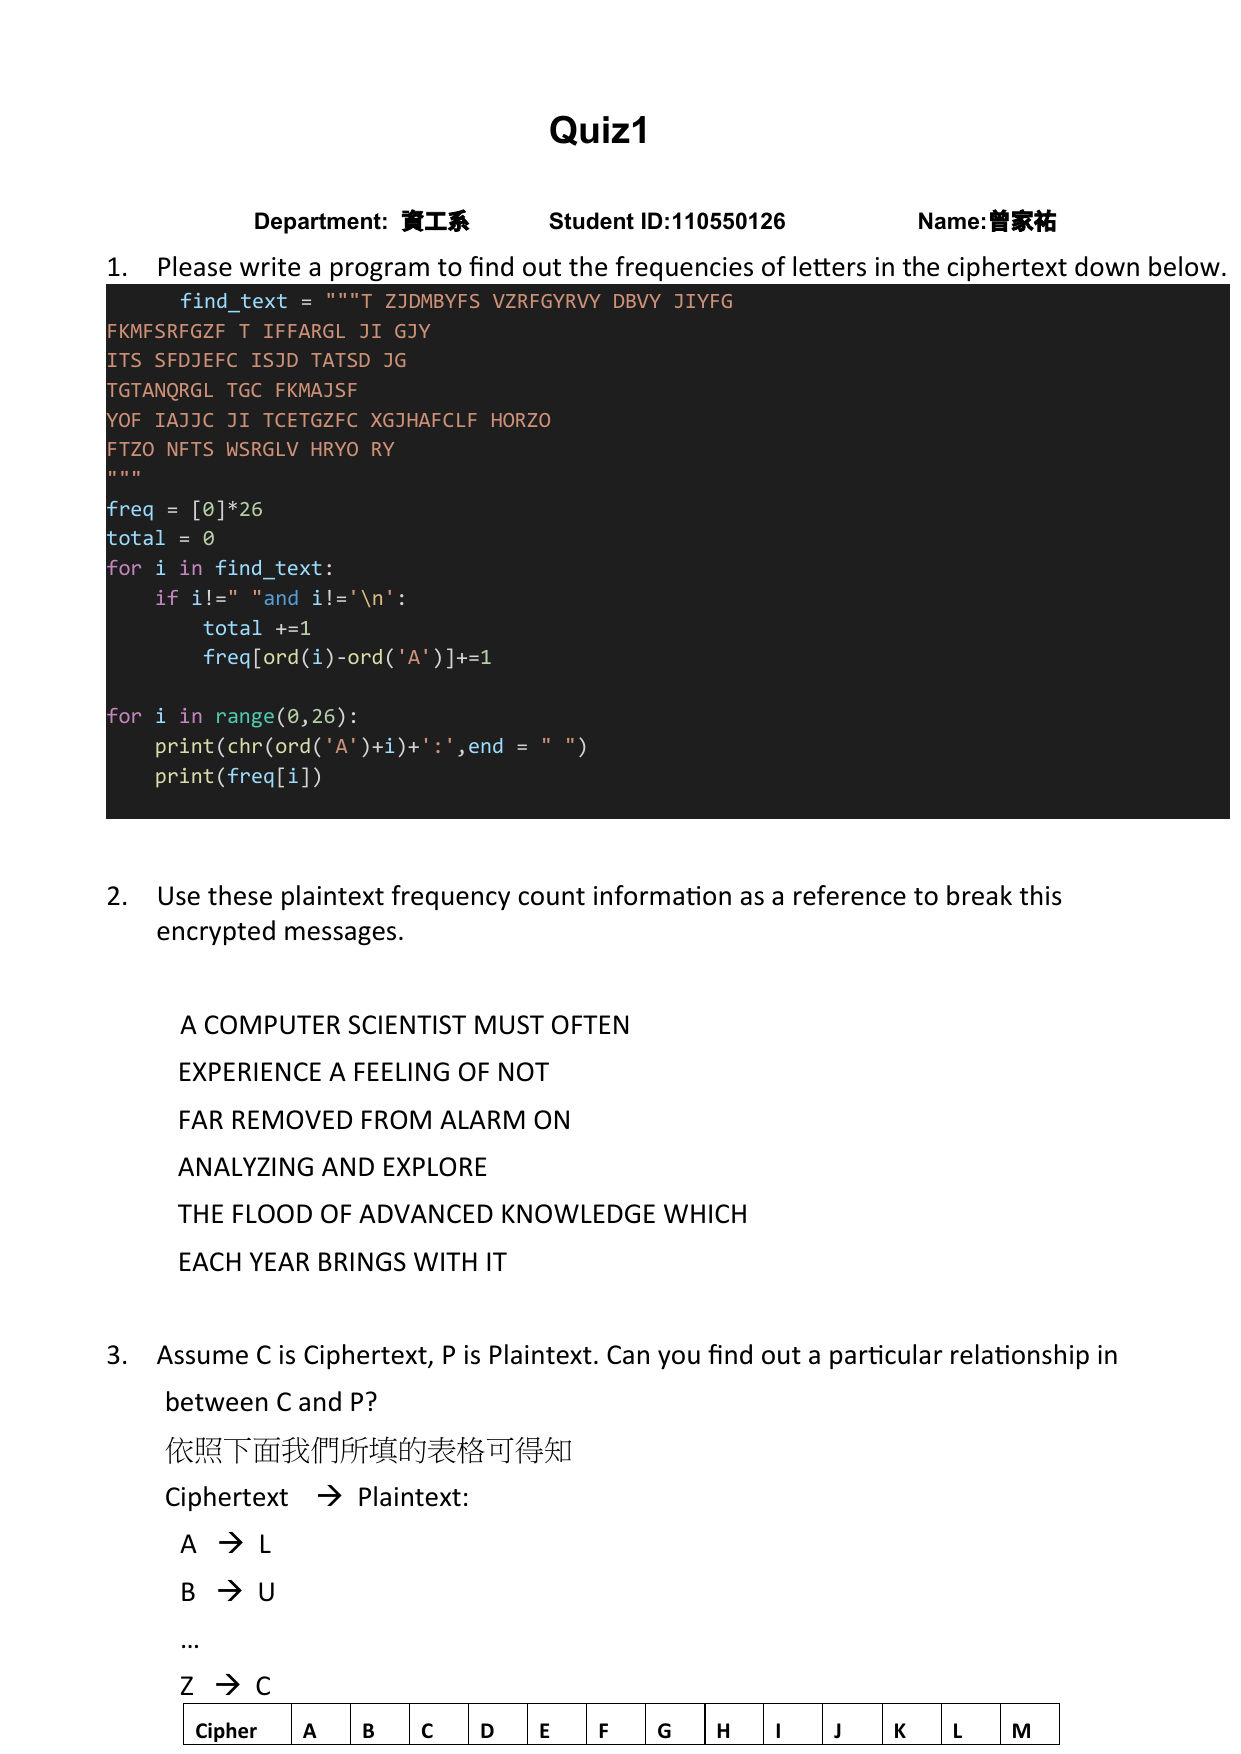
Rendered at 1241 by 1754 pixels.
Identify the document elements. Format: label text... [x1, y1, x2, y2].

table_header I [764, 1704, 822, 1744]
text ITS SFDJEFC ISJD TATSD JG [106, 344, 1230, 373]
text total = 0 [106, 522, 1230, 551]
text B U [180, 1573, 1230, 1608]
text … [180, 1621, 1230, 1655]
text 依照下面我們所填的表格可得知 [106, 1431, 1230, 1466]
text for i in range(0,26): [106, 700, 1230, 729]
text A L [180, 1526, 1230, 1561]
text 2. Use these plaintext frequency count information as a reference to break this encrypted messages. [106, 877, 1230, 947]
table_header A [292, 1704, 350, 1744]
text for i in find_text: [106, 551, 1230, 581]
text if i!=" "and i!='\n': [106, 581, 1230, 611]
text Quiz1 [475, 109, 1230, 152]
text print(chr(ord('A')+i)+':',end = " ") [106, 729, 1230, 759]
table_header M [1001, 1704, 1059, 1744]
text ANALYZING AND EXPLORE [106, 1149, 1230, 1183]
text FTZO NFTS WSRGLV HRYO RY [106, 433, 1230, 462]
text FKMFSRFGZF T IFFARGL JI GJY [106, 314, 1230, 344]
table_header G [646, 1704, 704, 1744]
table_header C [410, 1704, 468, 1744]
text EACH YEAR BRINGS WITH IT [106, 1243, 1230, 1278]
text find_text = """T ZJDMBYFS VZRFGYRVY DBVY JIYFG [106, 284, 1230, 314]
table_header Cipher [184, 1704, 291, 1744]
text THE FLOOD OF ADVANCED KNOWLEDGE WHICH [106, 1196, 1230, 1231]
text TGTANQRGL TGC FKMAJSF [106, 373, 1230, 403]
text print(freq[i]) [106, 759, 1230, 789]
text between C and P? [106, 1384, 1230, 1419]
text total +=1 [106, 611, 1230, 641]
text 3. Assume C is Ciphertext, P is Plaintext. Can you find out a particular relationship in [106, 1335, 1230, 1372]
table_header L [942, 1704, 1000, 1744]
text EXPERIENCE A FEELING OF NOT [106, 1054, 1230, 1089]
text Z C [180, 1668, 1230, 1703]
text Ciphertext Plaintext: [106, 1479, 1230, 1513]
table_header K [883, 1704, 941, 1744]
text 1. Please write a program to find out the frequencies of letters in the ciphertext down below. [106, 247, 1230, 284]
text FAR REMOVED FROM ALARM ON [106, 1101, 1230, 1136]
text YOF IAJJC JI TCETGZFC XGJHAFCLF HORZO [106, 403, 1230, 433]
table_header D [469, 1704, 527, 1744]
table_header J [823, 1704, 882, 1744]
text Department: 資工系 Student ID:110550126 Name:曾家祐 [180, 195, 1230, 238]
table_header H [706, 1704, 763, 1744]
table_header E [528, 1704, 586, 1744]
text """ [106, 462, 1230, 492]
table_header F [587, 1704, 645, 1744]
text freq[ord(i)-ord('A')]+=1 [106, 641, 1230, 670]
table_header B [351, 1704, 409, 1744]
text freq = [0]*26 [106, 492, 1230, 522]
text A COMPUTER SCIENTIST MUST OFTEN [106, 1007, 1230, 1042]
